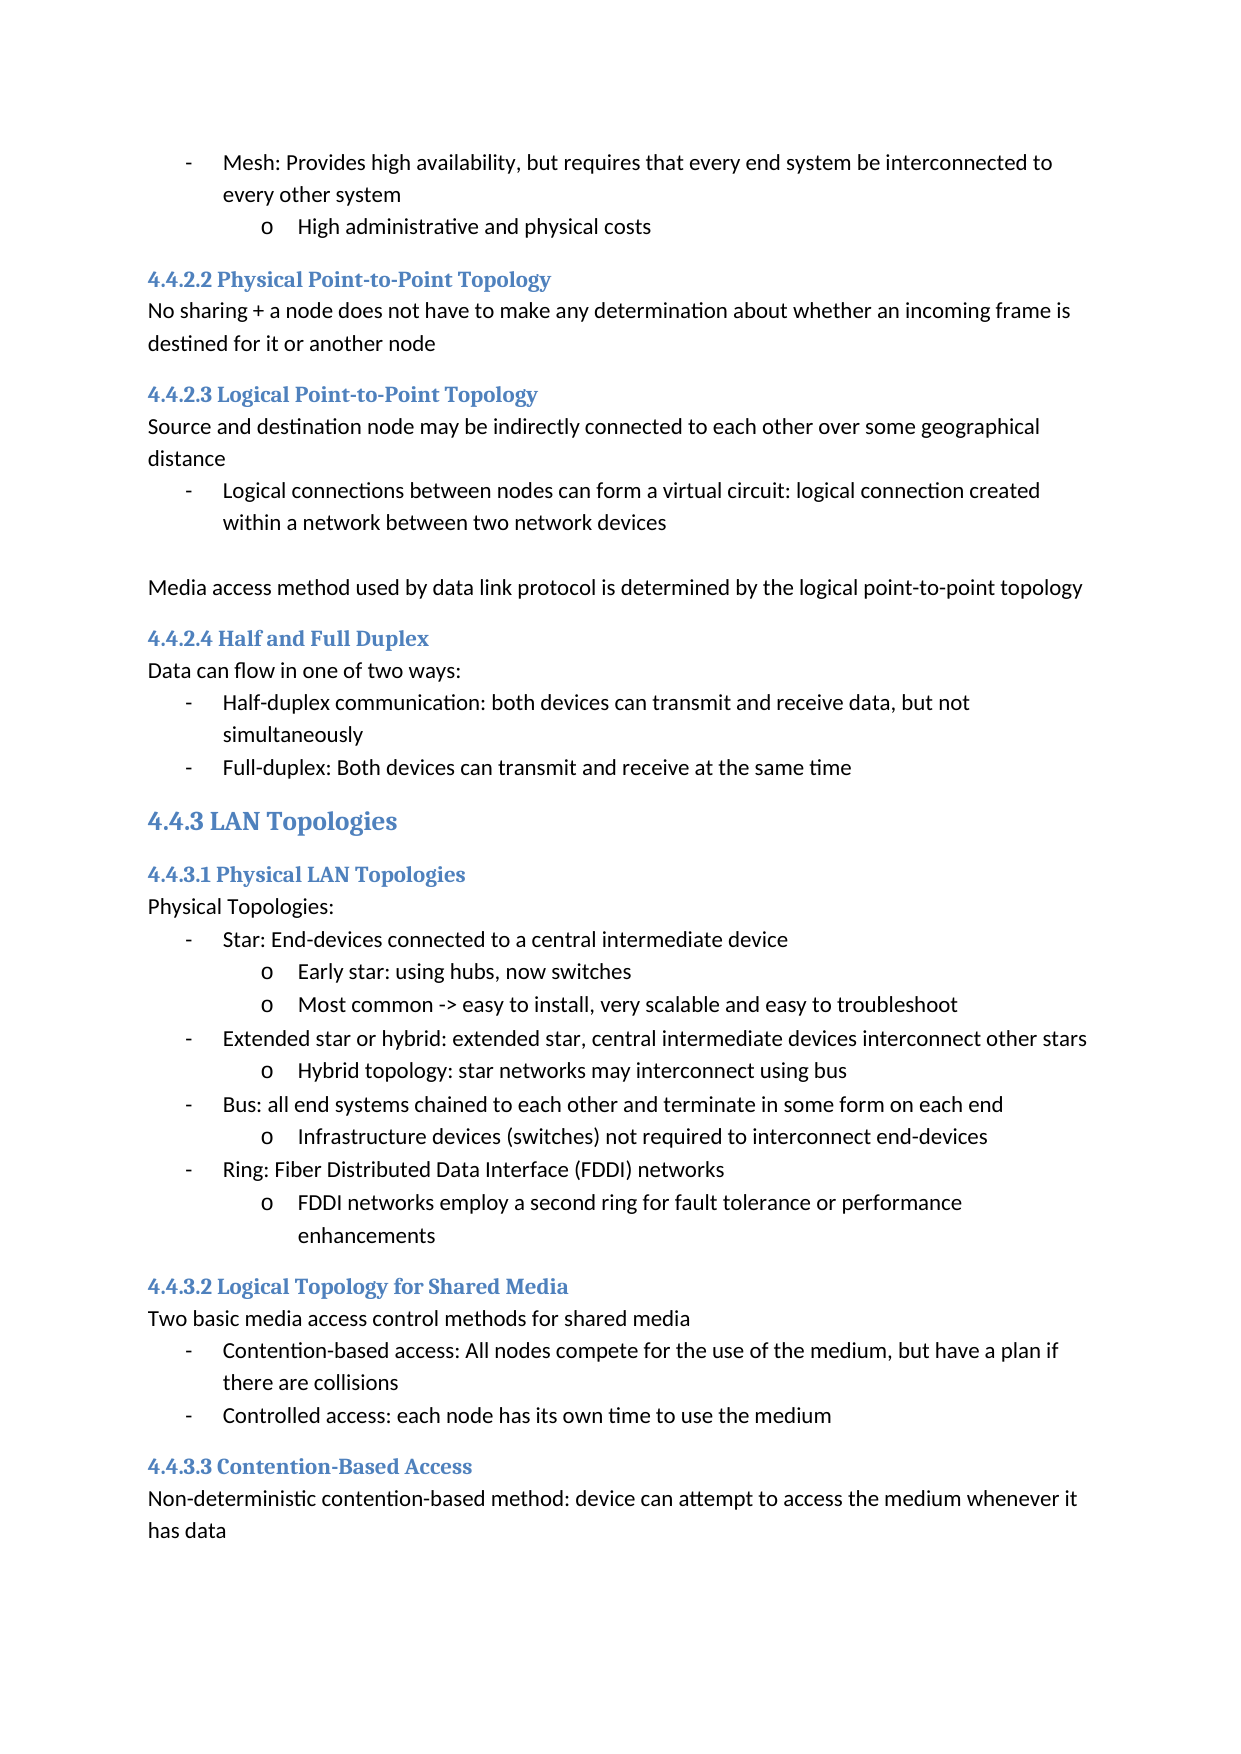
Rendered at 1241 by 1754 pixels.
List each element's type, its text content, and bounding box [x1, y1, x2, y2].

text Non-deterministic contention-based method: device can attempt to access the medium whenever it has data [148, 1484, 1093, 1544]
list Early star: using hubs, now switches [260, 957, 1093, 986]
list Hybrid topology: star networks may interconnect using bus [260, 1056, 1093, 1085]
subtitle 4.4.2.4 Half and Full Duplex [148, 626, 1093, 652]
text Two basic media access control methods for shared media [148, 1304, 1093, 1332]
list Bus: all end systems chained to each other and terminate in some form on each end [185, 1090, 1093, 1118]
list Logical connections between nodes can form a virtual circuit: logical connection created within a network between two network devices [185, 476, 1093, 537]
subtitle 4.4.2.3 Logical Point-to-Point Topology [148, 382, 1093, 408]
text Data can flow in one of two ways: [148, 656, 1093, 684]
list Star: End-devices connected to a central intermediate device [185, 925, 1093, 953]
list Half-duplex communication: both devices can transmit and receive data, but not simultaneously [185, 688, 1093, 748]
text Source and destination node may be indirectly connected to each other over some geographical distance [148, 412, 1093, 472]
list Full-duplex: Both devices can transmit and receive at the same time [185, 753, 1093, 781]
text Physical Topologies: [148, 892, 1093, 921]
text No sharing + a node does not have to make any determination about whether an incoming frame is destined for it or another node [148, 297, 1093, 357]
list FDDI networks employ a second ring for fault tolerance or performance enhancements [260, 1188, 1093, 1249]
list Contention-based access: All nodes compete for the use of the medium, but have a plan if there are collisions [185, 1336, 1093, 1397]
list High administrative and physical costs [260, 212, 1093, 241]
subtitle 4.4.2.2 Physical Point-to-Point Topology [148, 266, 1093, 293]
subtitle 4.4.3.3 Contention-Based Access [148, 1454, 1093, 1480]
list Most common -> easy to install, very scalable and easy to troubleshoot [260, 990, 1093, 1019]
subtitle 4.4.3.1 Physical LAN Topologies [148, 862, 1093, 889]
list Mesh: Provides high availability, but requires that every end system be interconnected to every other system [185, 148, 1093, 208]
list Ring: Fiber Distributed Data Interface (FDDI) networks [185, 1155, 1093, 1183]
subtitle 4.4.3.2 Logical Topology for Shared Media [148, 1274, 1093, 1300]
text Media access method used by data link protocol is determined by the logical point-to-point topology [148, 573, 1093, 601]
subtitle 4.4.3 LAN Topologies [148, 806, 1093, 837]
list Controlled access: each node has its own time to use the medium [185, 1401, 1093, 1429]
list Extended star or hybrid: extended star, central intermediate devices interconnect other stars [185, 1024, 1093, 1052]
list Infrastructure devices (switches) not required to interconnect end-devices [260, 1122, 1093, 1151]
